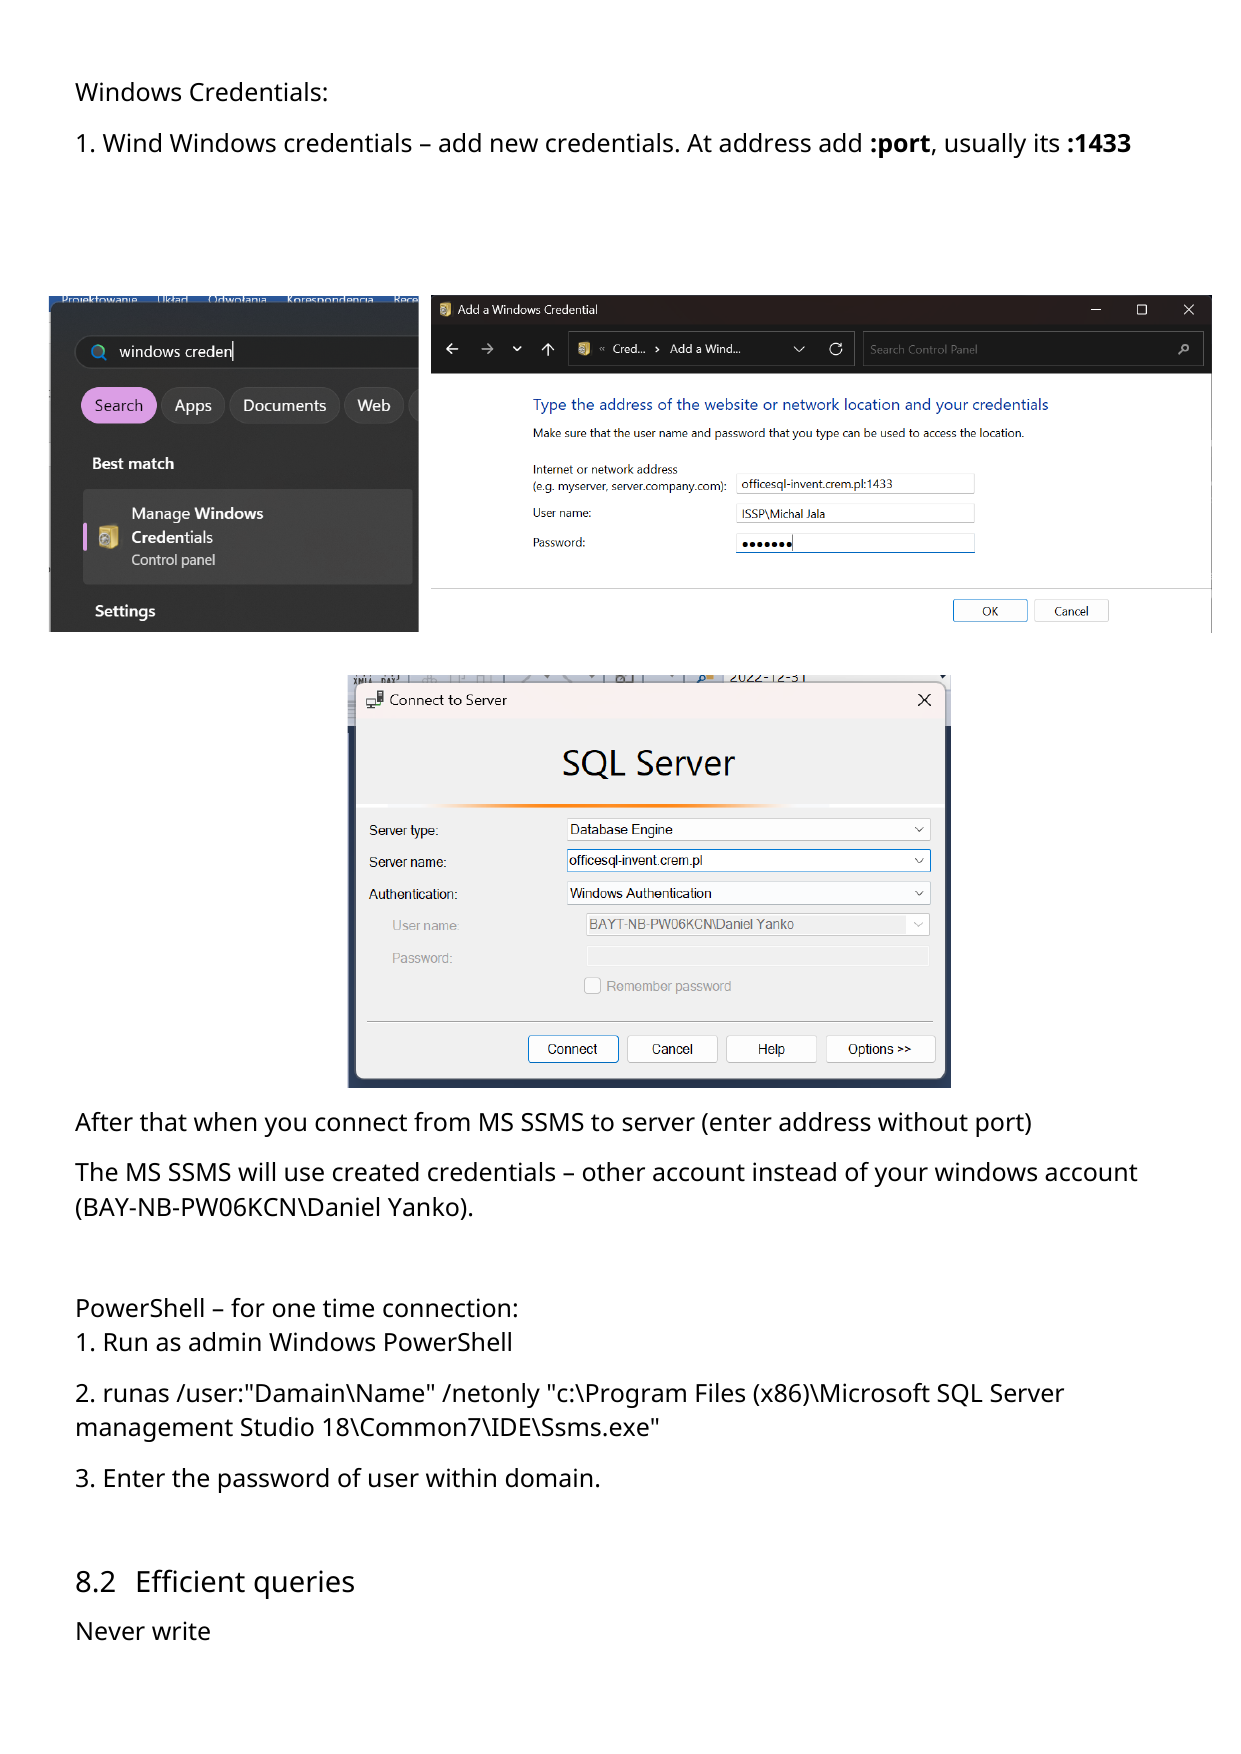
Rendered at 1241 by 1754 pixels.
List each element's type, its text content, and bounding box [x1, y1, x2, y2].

text The MS SSMS will use created credentials – other account instead of your windows account (BAY-NB-PW06KCN\Daniel Yanko). [75, 1155, 1165, 1223]
text PowerShell – for one time connection: 1. Run as admin Windows PowerShell [75, 1291, 1165, 1359]
text 1. Wind Windows credentials – add new credentials. At address add :port, usually its :1433 [75, 126, 1165, 228]
text 3. Enter the password of user within domain. [75, 1460, 1165, 1494]
picture [347, 675, 951, 1088]
text Windows Credentials: [75, 75, 1165, 109]
text 2. runas /user:"Damain\Name" /netonly "c:\Program Files (x86)\Microsoft SQL Server management Studio 18\Common7\IDE\Ssms.exe" [75, 1375, 1165, 1443]
picture [431, 295, 1212, 633]
subtitle Efficient queries [75, 1562, 1165, 1601]
text Never write [75, 1614, 1165, 1648]
picture [48, 296, 419, 632]
